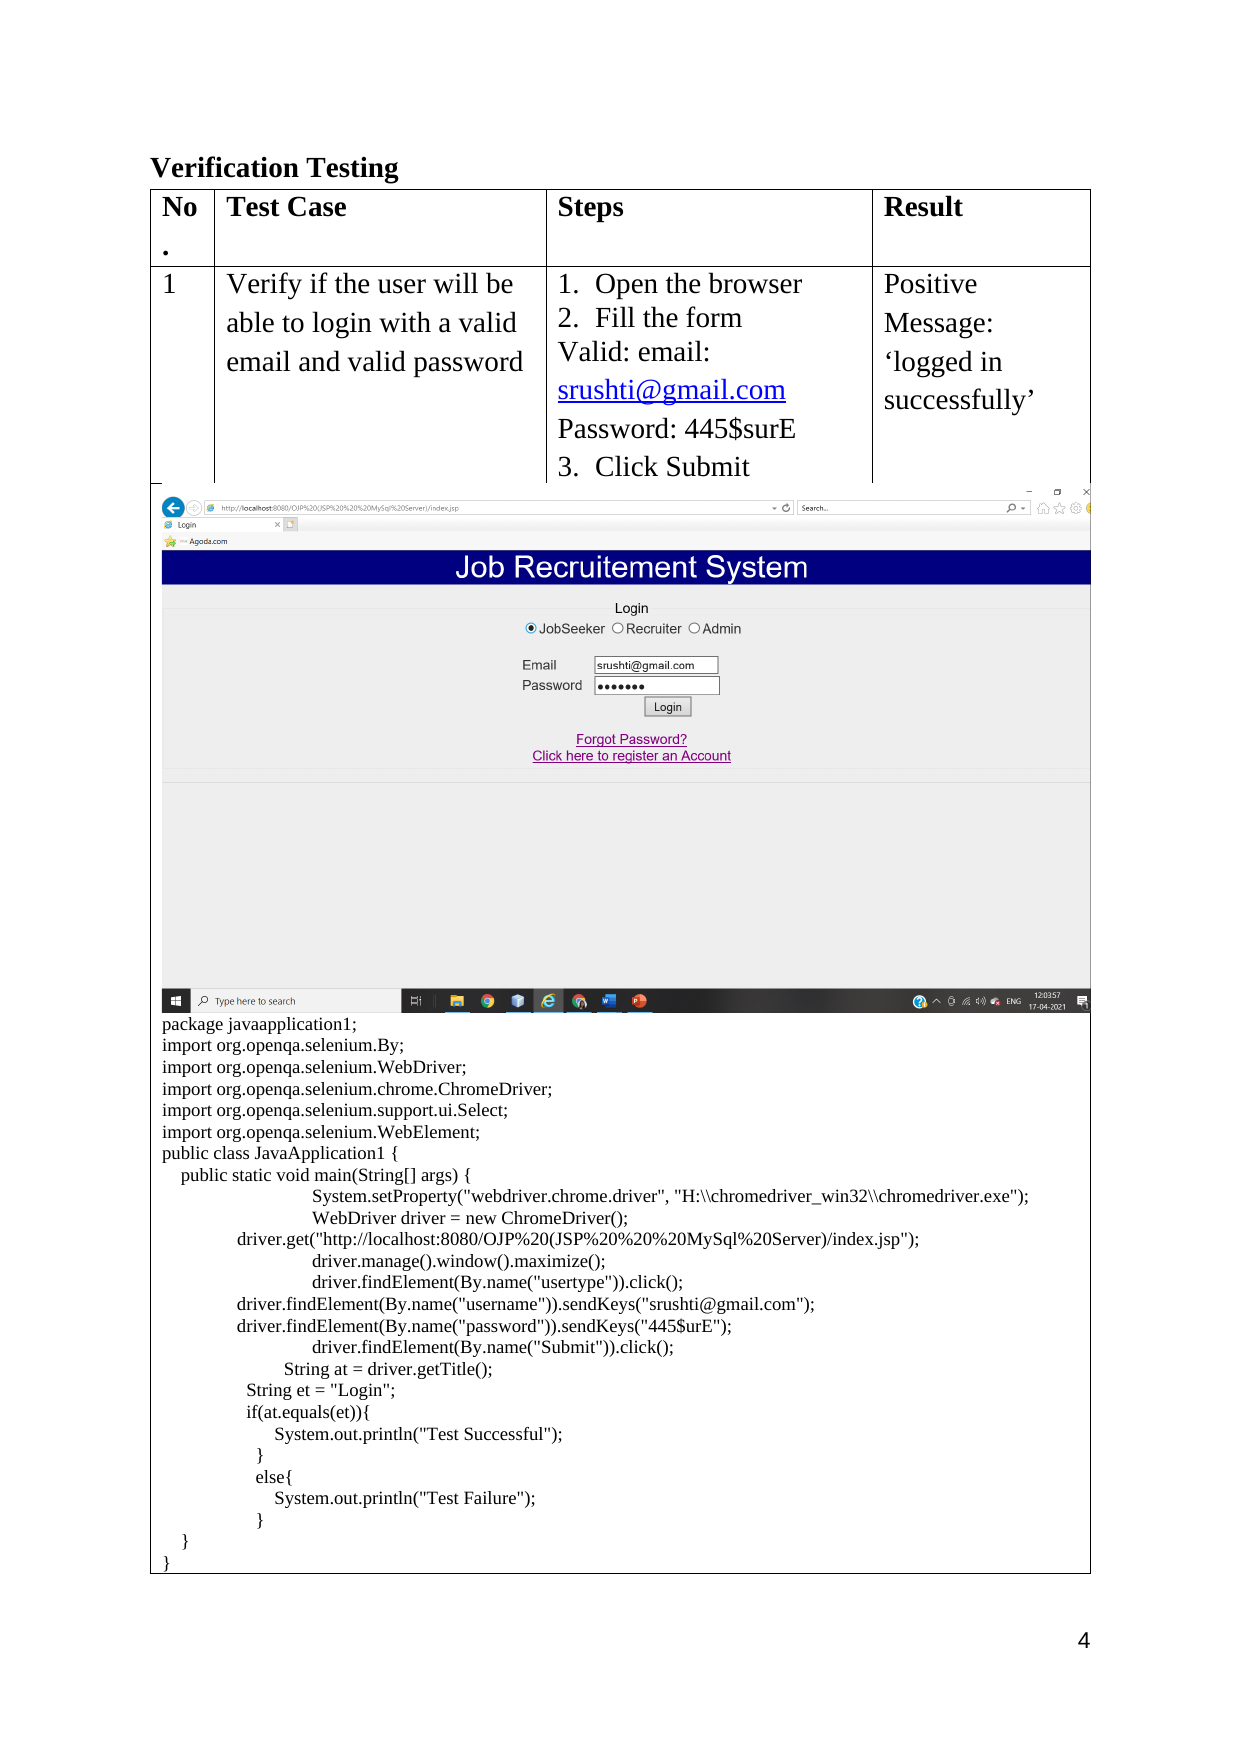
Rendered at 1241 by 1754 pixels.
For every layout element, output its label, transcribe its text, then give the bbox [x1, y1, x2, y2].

table_header Test Case [215, 190, 546, 266]
table_cell 1 [151, 267, 214, 483]
table_header Steps [547, 190, 872, 266]
table_cell Verify if the user will be able to login with a valid email and valid password [215, 267, 546, 483]
table_header No. [151, 190, 214, 266]
picture [161, 483, 1091, 1013]
picture [168, 504, 179, 512]
table_cell Positive Message: ‘logged in successfully’ [873, 267, 1090, 483]
table_cell Open the browser Fill the form Valid: email: srushti@gmail.com Password: 445$surE Click Submit [547, 267, 872, 483]
table_header Result [873, 190, 1090, 266]
text Verification Testing [150, 150, 1090, 183]
table_cell package javaapplication1; import org.openqa.selenium.By; import org.openqa.selenium.WebDriver; import org.openqa.selenium.chrome.ChromeDriver; import org.openqa.selenium.support.ui.Select; import org.openqa.selenium.WebElement; public class JavaApplication1 { public static void main(String[] args) { System.setProperty("webdriver.chrome.driver", "H:\\chromedriver_win32\\chromedriver.exe"); WebDriver driver = new ChromeDriver(); driver.get("http://localhost:8080/OJP%20(JSP%20%20%20MySql%20Server)/index.jsp"); driver.manage().window().maximize(); driver.findElement(By.name("usertype")).click(); driver.findElement(By.name("username")).sendKeys("srushti@gmail.com"); driver.findElement(By.name("password")).sendKeys("445$urE"); driver.findElement(By.name("Submit")).click(); String at = driver.getTitle(); String et = "Login"; if(at.equals(et)){ System.out.println("Test Successful"); } else{ System.out.println("Test Failure"); } } } [151, 484, 1090, 1573]
